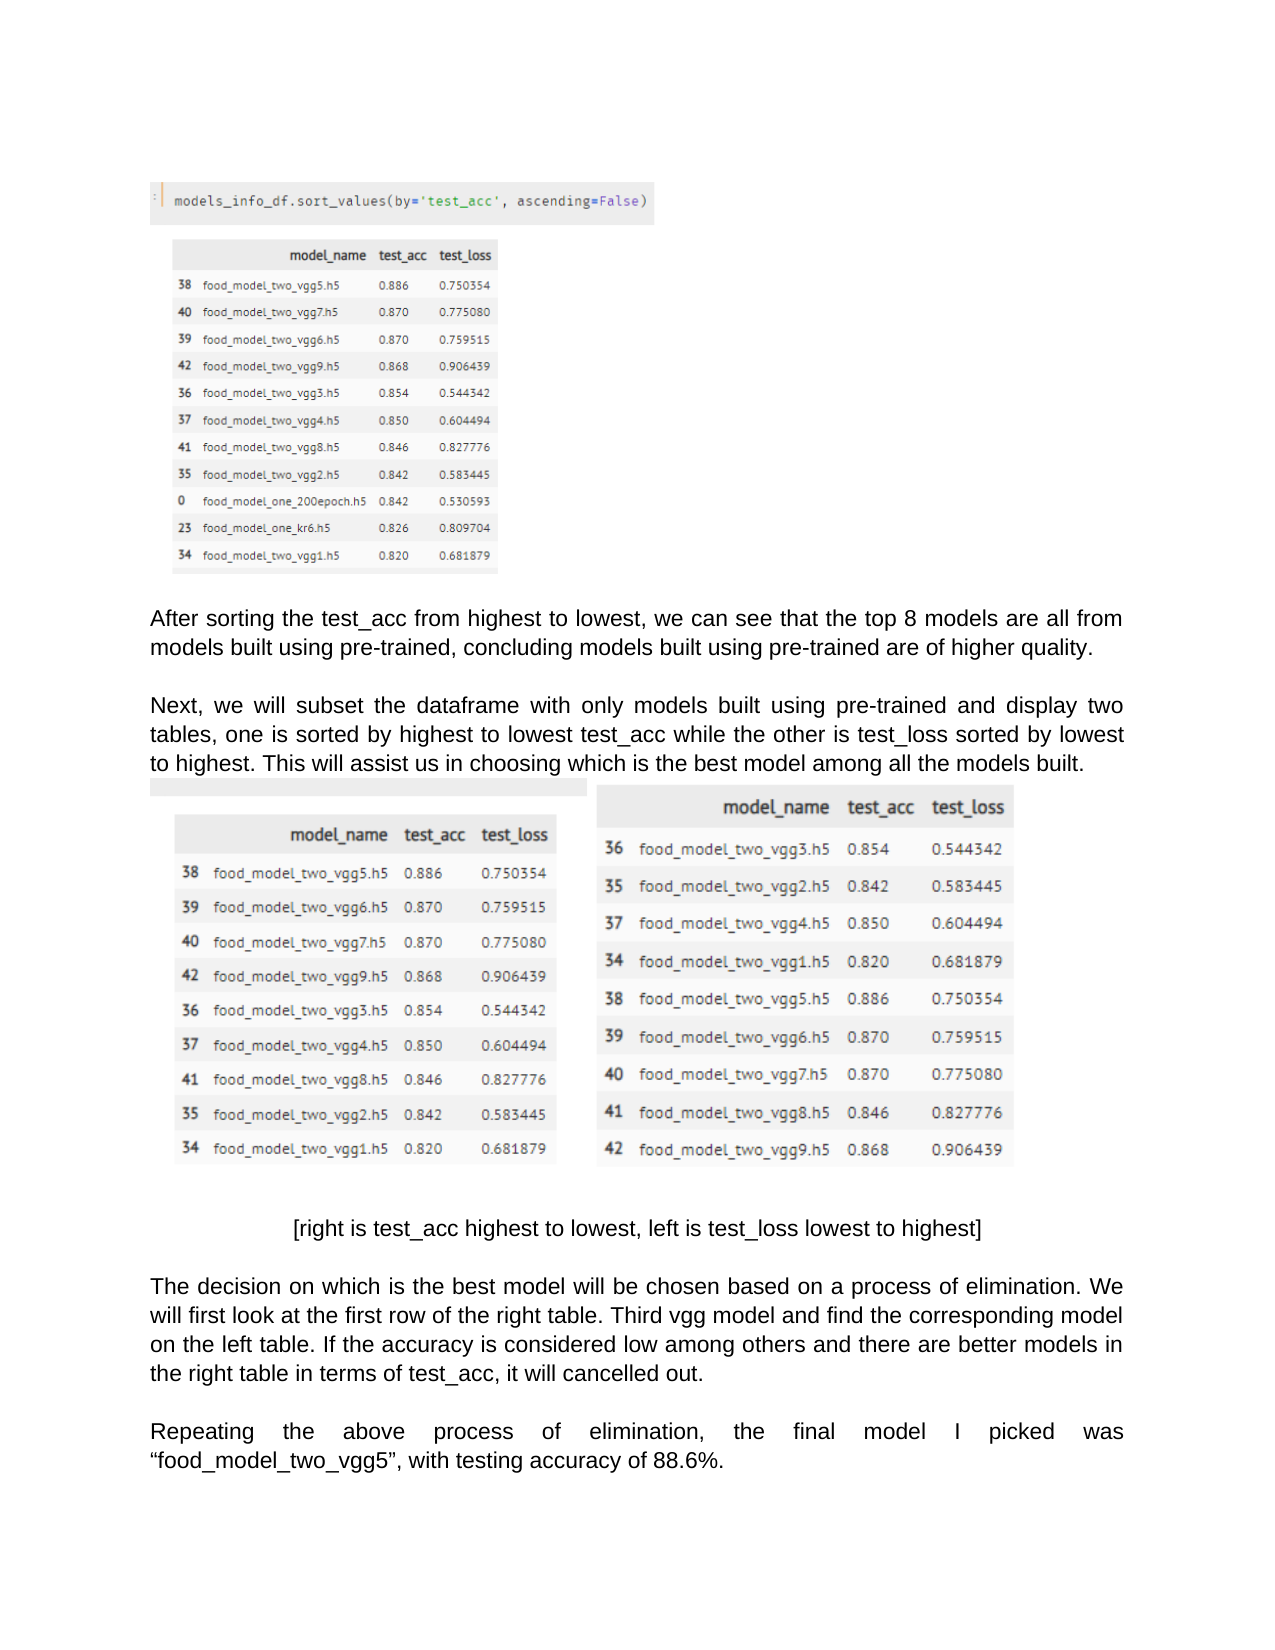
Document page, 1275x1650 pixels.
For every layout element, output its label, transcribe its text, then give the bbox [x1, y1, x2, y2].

text Next, we will subset the dataframe with only models built using pre-trained and display two tables, one is sorted by highest to lowest test_acc while the other is test_loss sorted by lowest to highest. This will assist us in choosing which is the best model among all the models built. [150, 692, 1125, 776]
text [right is test_acc highest to lowest, left is test_loss lowest to highest] [150, 1215, 1125, 1270]
text After sorting the test_acc from highest to lowest, we can see that the top 8 models are all from models built using pre-trained, concluding models built using pre-trained are of higher quality. [150, 605, 1125, 660]
picture [150, 178, 655, 574]
text The decision on which is the best model will be chosen based on a process of elimination. We will first look at the first row of the right table. Third vgg model and find the corresponding model on the left table. If the accuracy is considered low among others and there are better models in the right table in terms of test_acc, it will cancelled out. [150, 1273, 1125, 1386]
picture [150, 778, 1034, 1184]
text Repeating the above process of elimination, the final model I picked was “food_model_two_vgg5”, with testing accuracy of 88.6%. [150, 1418, 1125, 1473]
